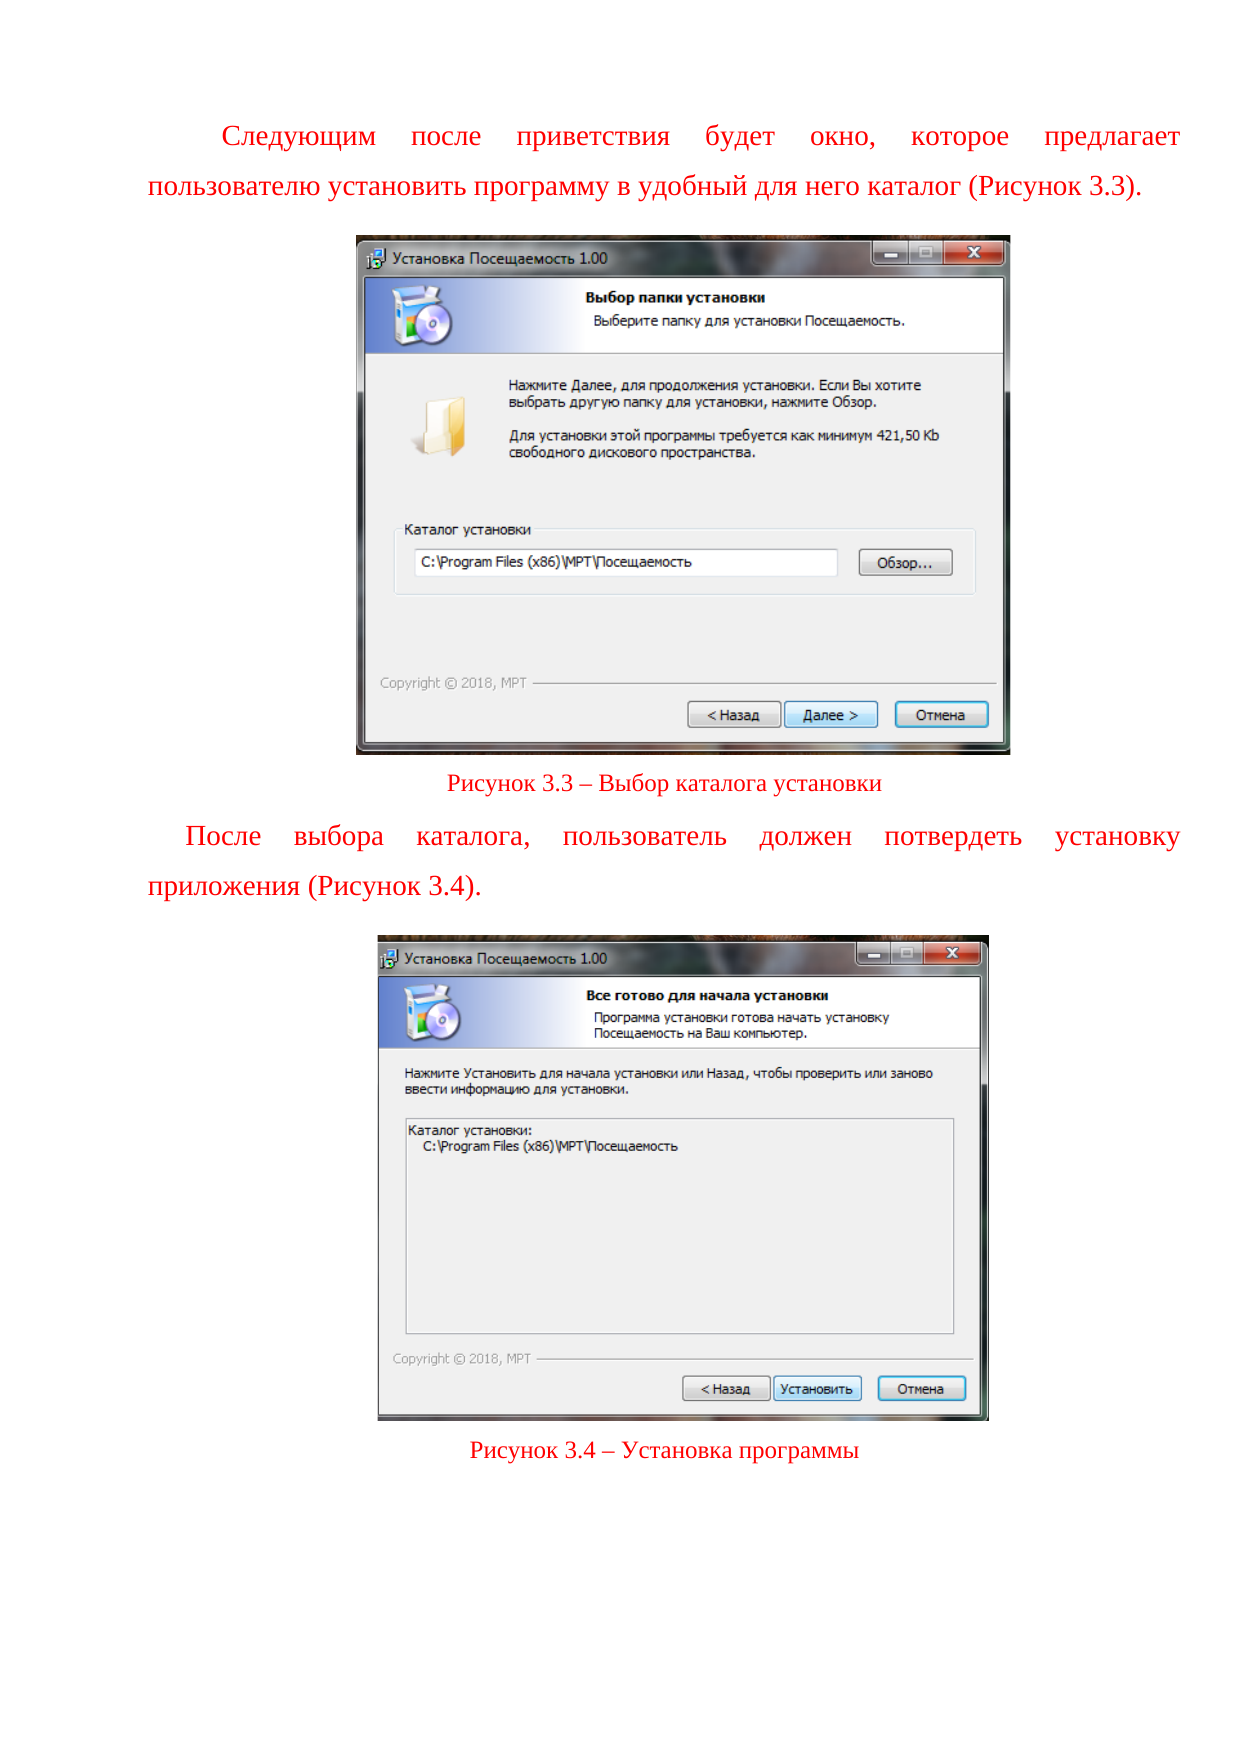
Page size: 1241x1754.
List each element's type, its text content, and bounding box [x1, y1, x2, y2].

text Рисунок 3.4 – Установка программы [148, 1435, 1181, 1464]
text После выбора каталога, пользователь должен потвердеть установку приложения (Рисунок 3.4). [148, 818, 1181, 902]
picture [356, 235, 1011, 755]
text Следующим после приветствия будет окно, которое предлагает пользователю установить программу в удобный для него каталог (Рисунок 3.3). [148, 118, 1181, 202]
text Рисунок 3.3 – Выбор каталога установки [148, 768, 1181, 797]
picture [377, 935, 989, 1421]
